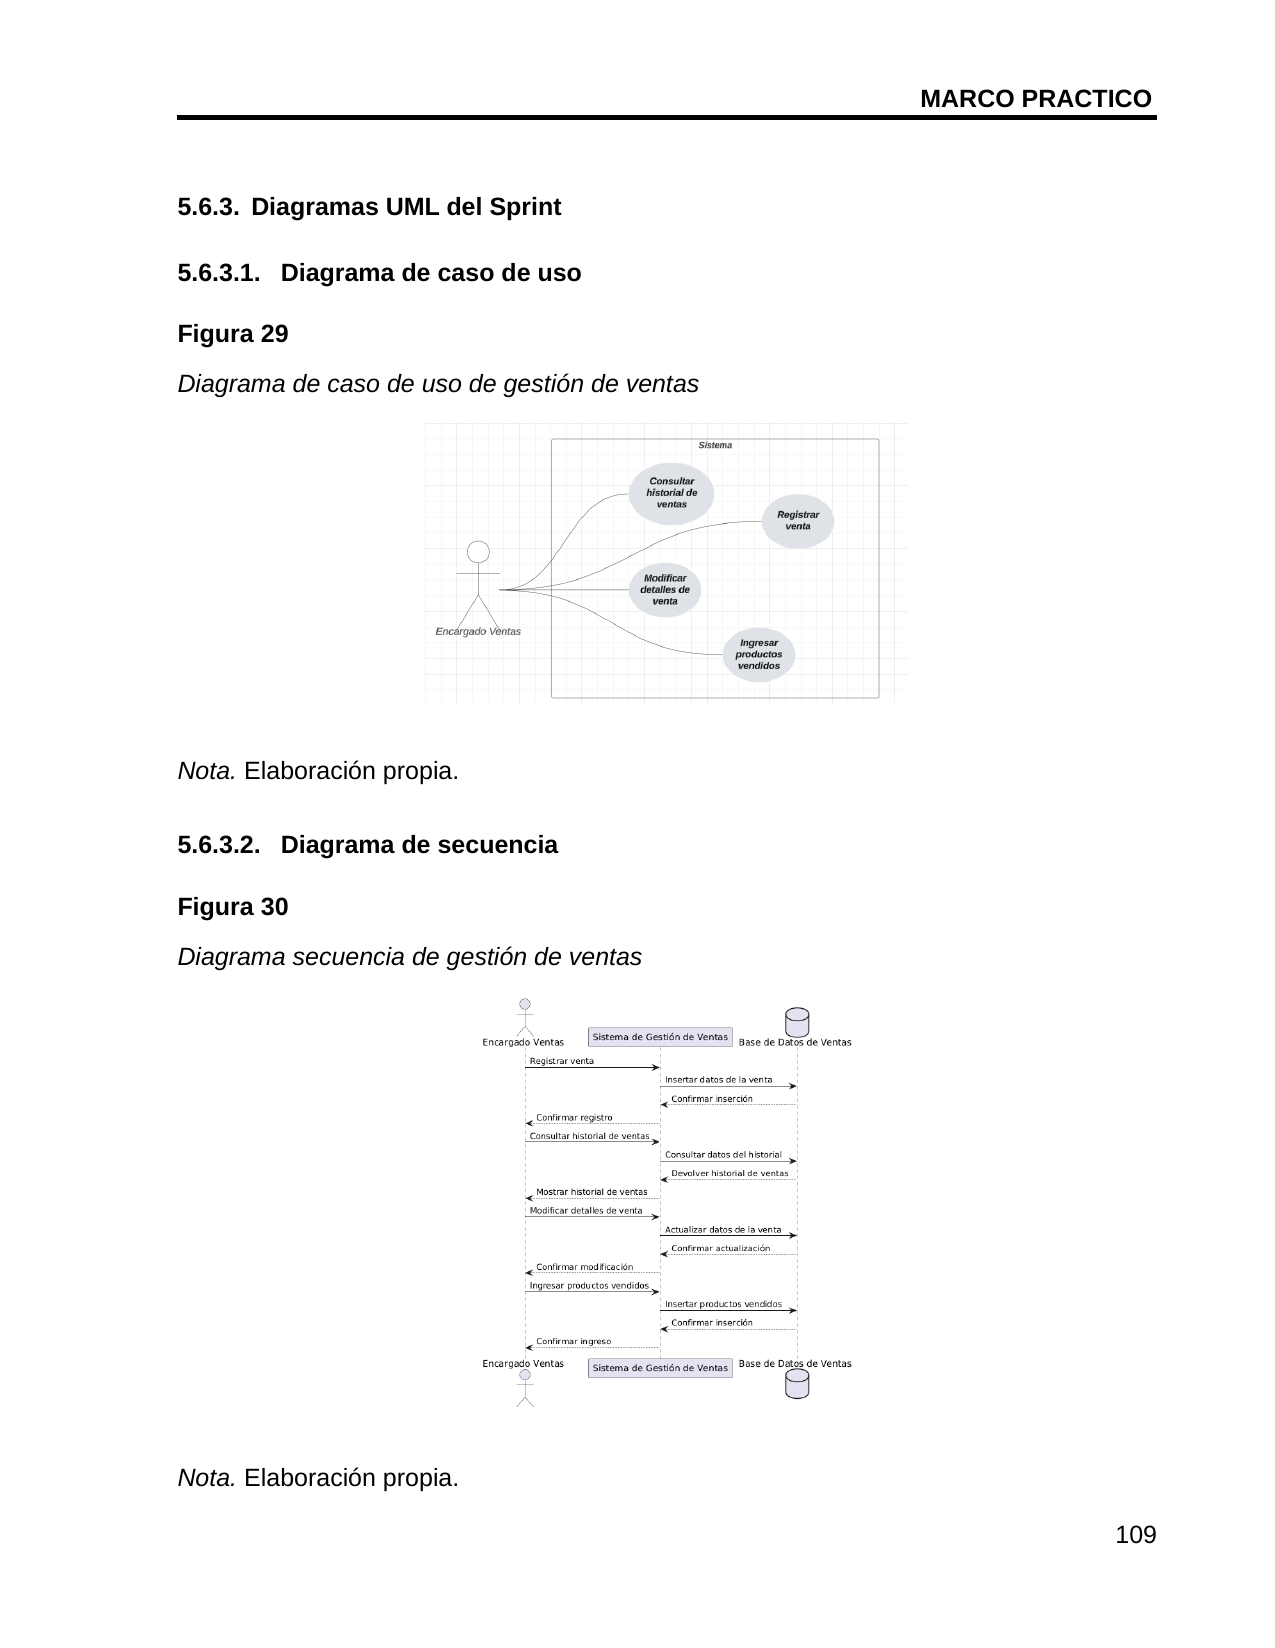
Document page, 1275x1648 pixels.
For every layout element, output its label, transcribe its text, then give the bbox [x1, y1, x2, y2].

text Diagrama de caso de uso de gestión de ventas [177, 369, 1157, 398]
subtitle Diagrama de secuencia [177, 830, 1157, 859]
picture [479, 995, 855, 1410]
text Nota. Elaboración propia. [177, 756, 1157, 785]
subtitle Diagrama de caso de uso [177, 258, 1157, 287]
text Nota. Elaboración propia. [177, 1463, 1157, 1492]
picture [425, 422, 909, 703]
text Figura 29 [177, 319, 1157, 348]
text Diagrama secuencia de gestión de ventas [177, 942, 1157, 970]
subtitle Diagramas UML del Sprint [177, 192, 1157, 221]
text Figura 30 [177, 892, 1157, 921]
